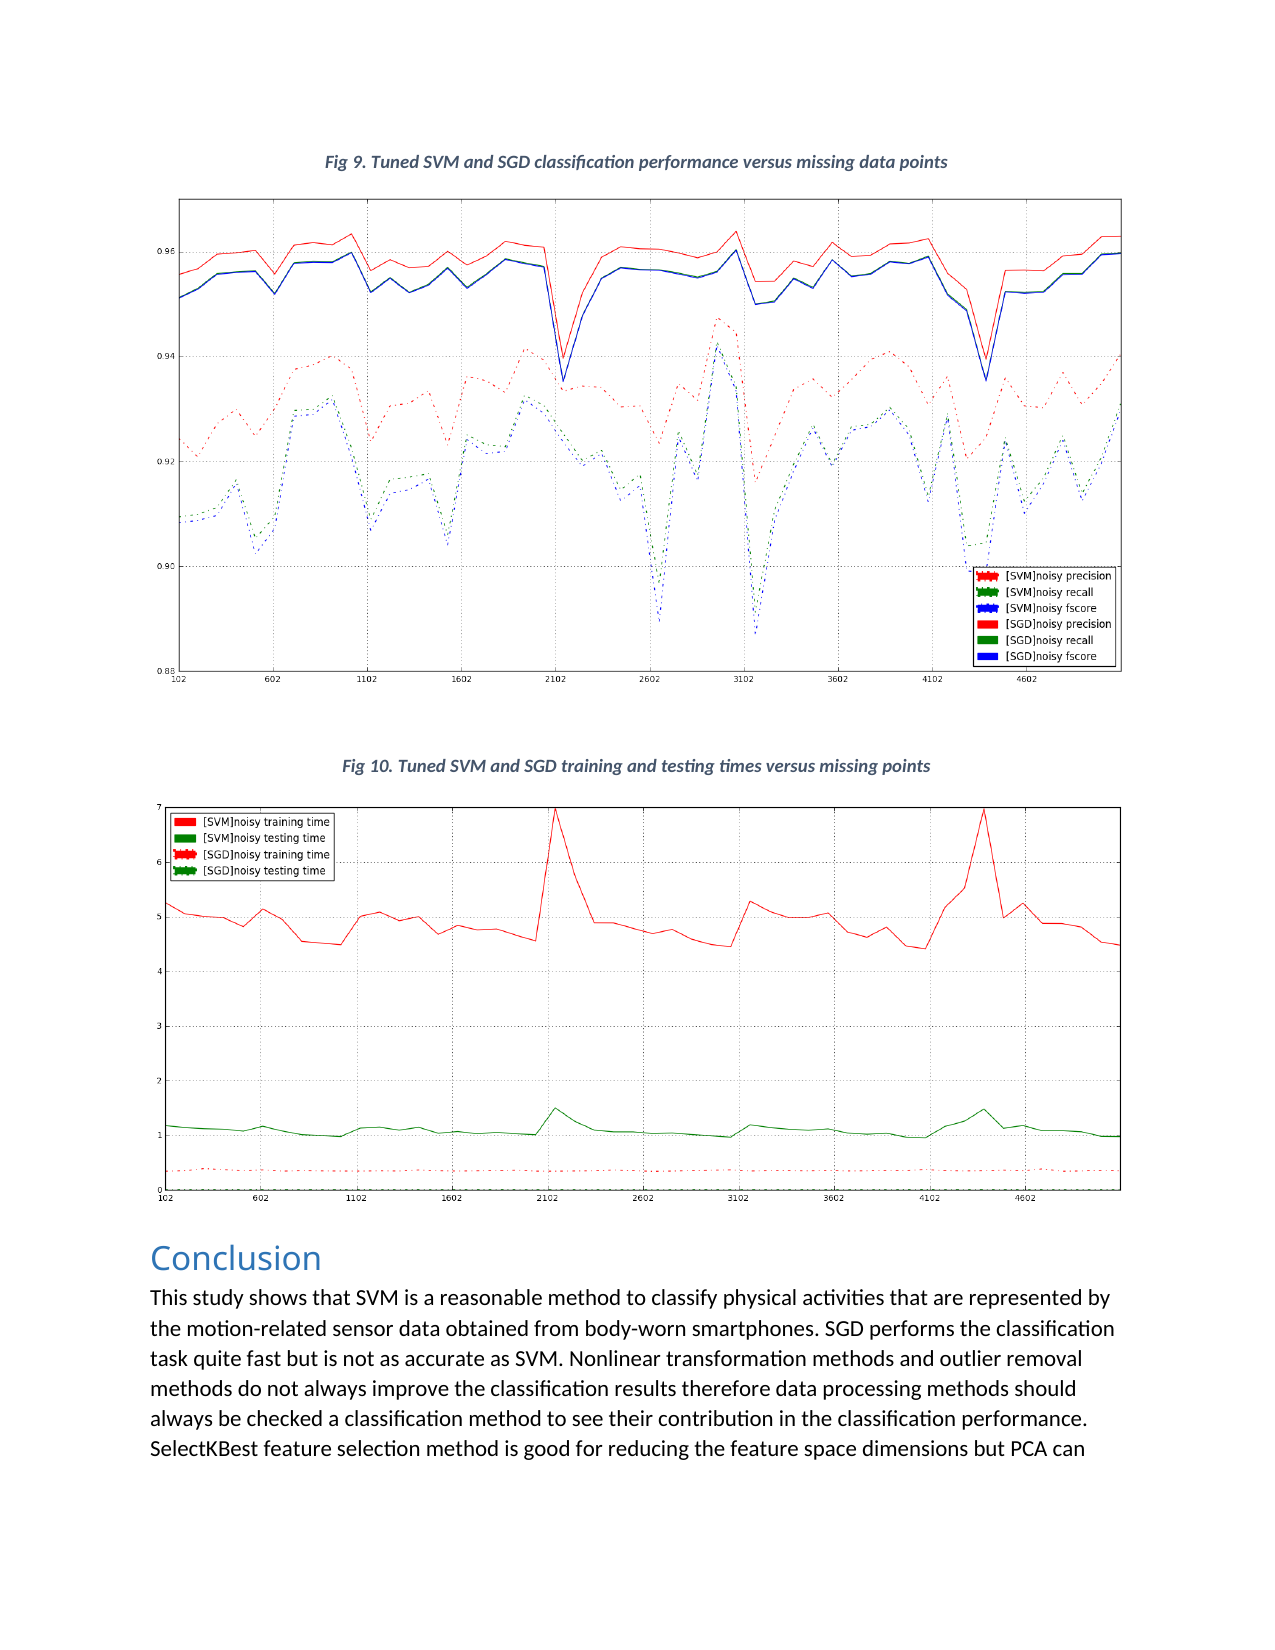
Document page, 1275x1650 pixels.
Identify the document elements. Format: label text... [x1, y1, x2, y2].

picture [150, 797, 1125, 1208]
text Fig 9. Tuned SVM and SGD classification performance versus missing data points [150, 150, 1125, 173]
picture [150, 193, 1125, 689]
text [150, 1283, 1125, 1463]
text Fig 10. Tuned SVM and SGD training and testing times versus missing points [150, 754, 1125, 777]
subtitle Conclusion [150, 1234, 1125, 1280]
